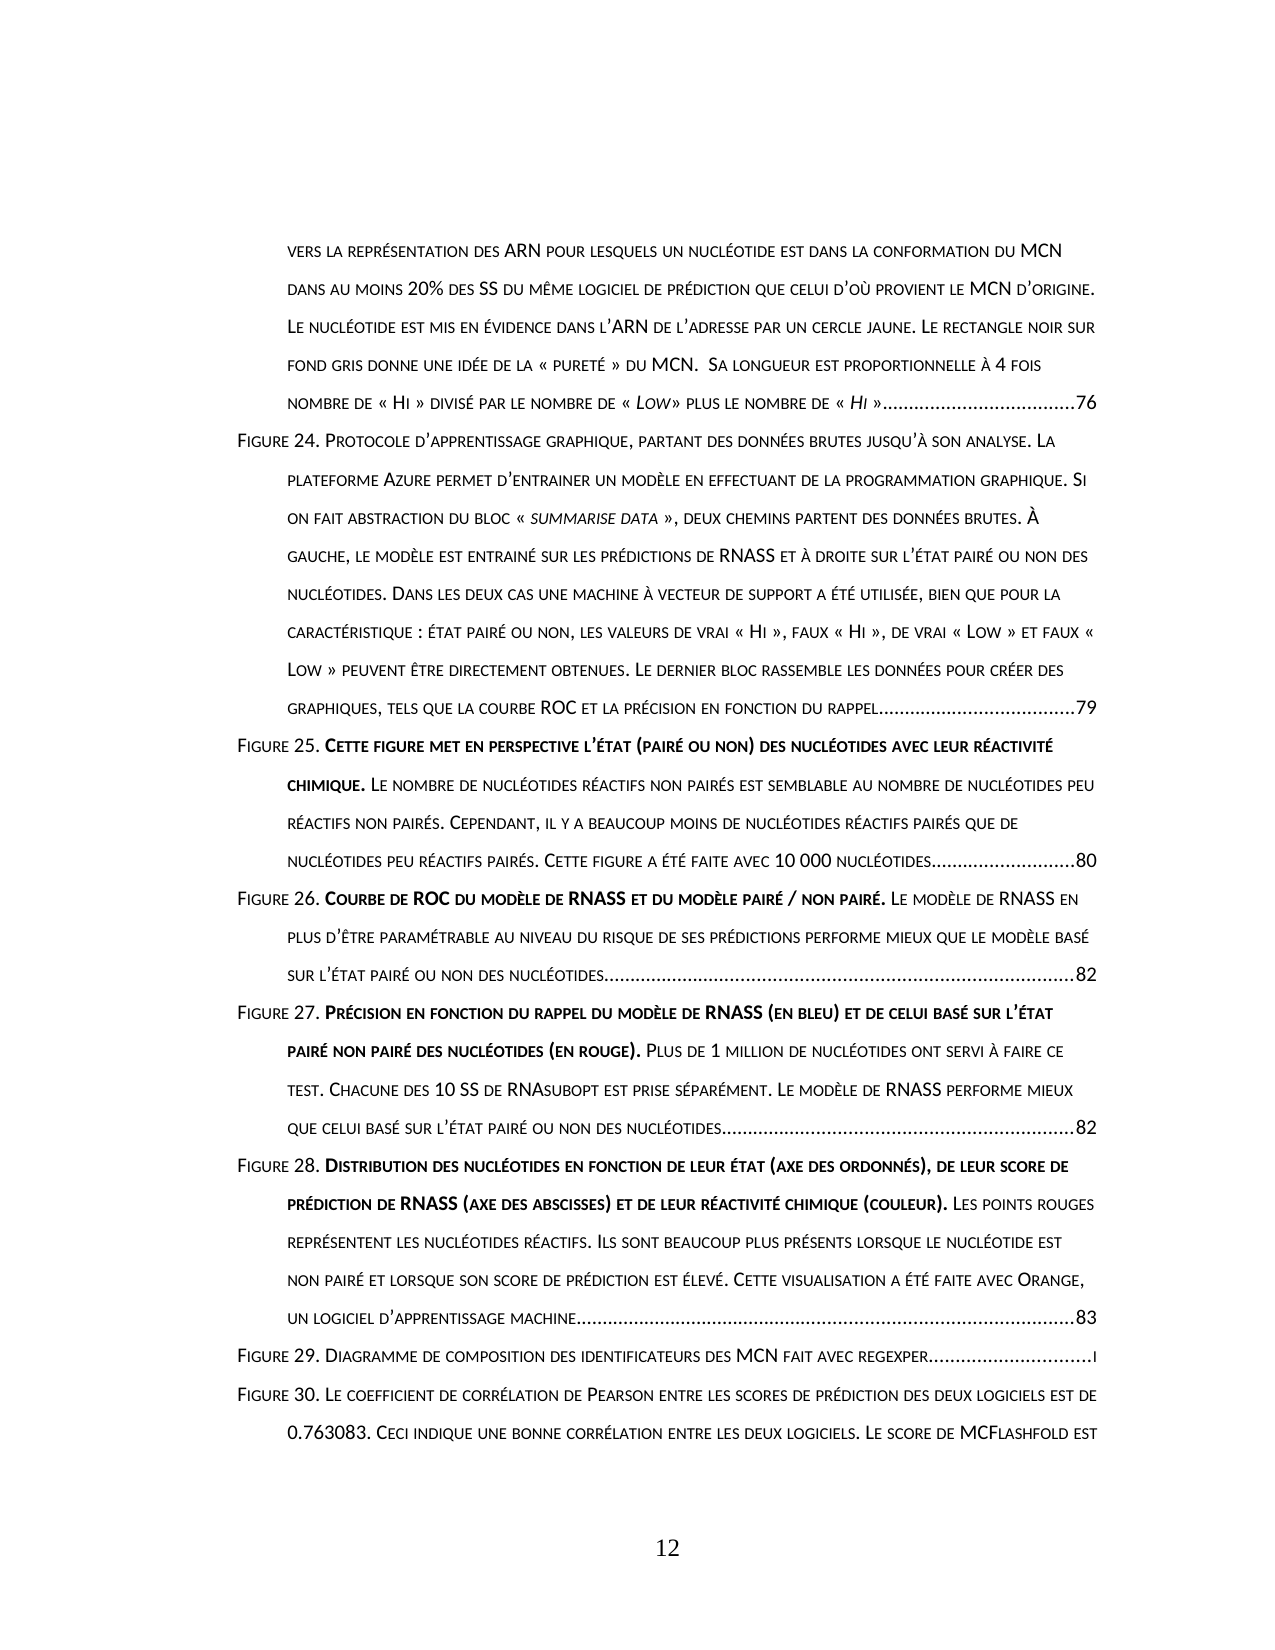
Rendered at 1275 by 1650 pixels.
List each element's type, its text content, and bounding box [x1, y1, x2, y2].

text Figure 24. Protocole d’apprentissage graphique, partant des données brutes jusqu’à son analyse. La plateforme Azure permet d’entrainer un modèle en effectuant de la programmation graphique. Si on fait abstraction du bloc « summarise data », deux chemins partent des données brutes. À gauche, le modèle est entrainé sur les prédictions de RNASS et à droite sur l’état pairé ou non des nucléotides. Dans les deux cas une machine à vecteur de support a été utilisée, bien que pour la caractéristique : état pairé ou non, les valeurs de vrai « Hi », faux « Hi », de vrai « Low » et faux « Low » peuvent être directement obtenues. Le dernier bloc rassemble les données pour créer des graphiques, tels que la courbe ROC et la précision en fonction du rappel. 79 [237, 428, 1098, 720]
text Figure 27. Précision en fonction du rappel du modèle de RNASS (en bleu) et de celui basé sur l’état pairé non pairé des nucléotides (en rouge). Plus de 1 million de nucléotides ont servi à faire ce test. Chacune des 10 SS de RNAsubopt est prise séparément. Le modèle de RNASS performe mieux que celui basé sur l’état pairé ou non des nucléotides. 82 [237, 999, 1098, 1139]
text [237, 237, 1098, 415]
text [237, 1381, 1098, 1444]
text Figure 25. Cette figure met en perspective l’état (pairé ou non) des nucléotides avec leur réactivité chimique. Le nombre de nucléotides réactifs non pairés est semblable au nombre de nucléotides peu réactifs non pairés. Cependant, il y a beaucoup moins de nucléotides réactifs pairés que de nucléotides peu réactifs pairés. Cette figure a été faite avec 10 000 nucléotides. 80 [237, 733, 1098, 872]
text Figure 28. Distribution des nucléotides en fonction de leur état (axe des ordonnés), de leur score de prédiction de RNASS (axe des abscisses) et de leur réactivité chimique (couleur). Les points rouges représentent les nucléotides réactifs. Ils sont beaucoup plus présents lorsque le nucléotide est non pairé et lorsque son score de prédiction est élevé. Cette visualisation a été faite avec Orange, un logiciel d’apprentissage machine. 83 [237, 1152, 1098, 1330]
text Figure 26. Courbe de ROC du modèle de RNASS et du modèle pairé / non pairé. Le modèle de RNASS en plus d’être paramétrable au niveau du risque de ses prédictions performe mieux que le modèle basé sur l’état pairé ou non des nucléotides. 82 [237, 885, 1098, 987]
text Figure 29. Diagramme de composition des identificateurs des MCN fait avec regexper i [237, 1343, 1098, 1368]
